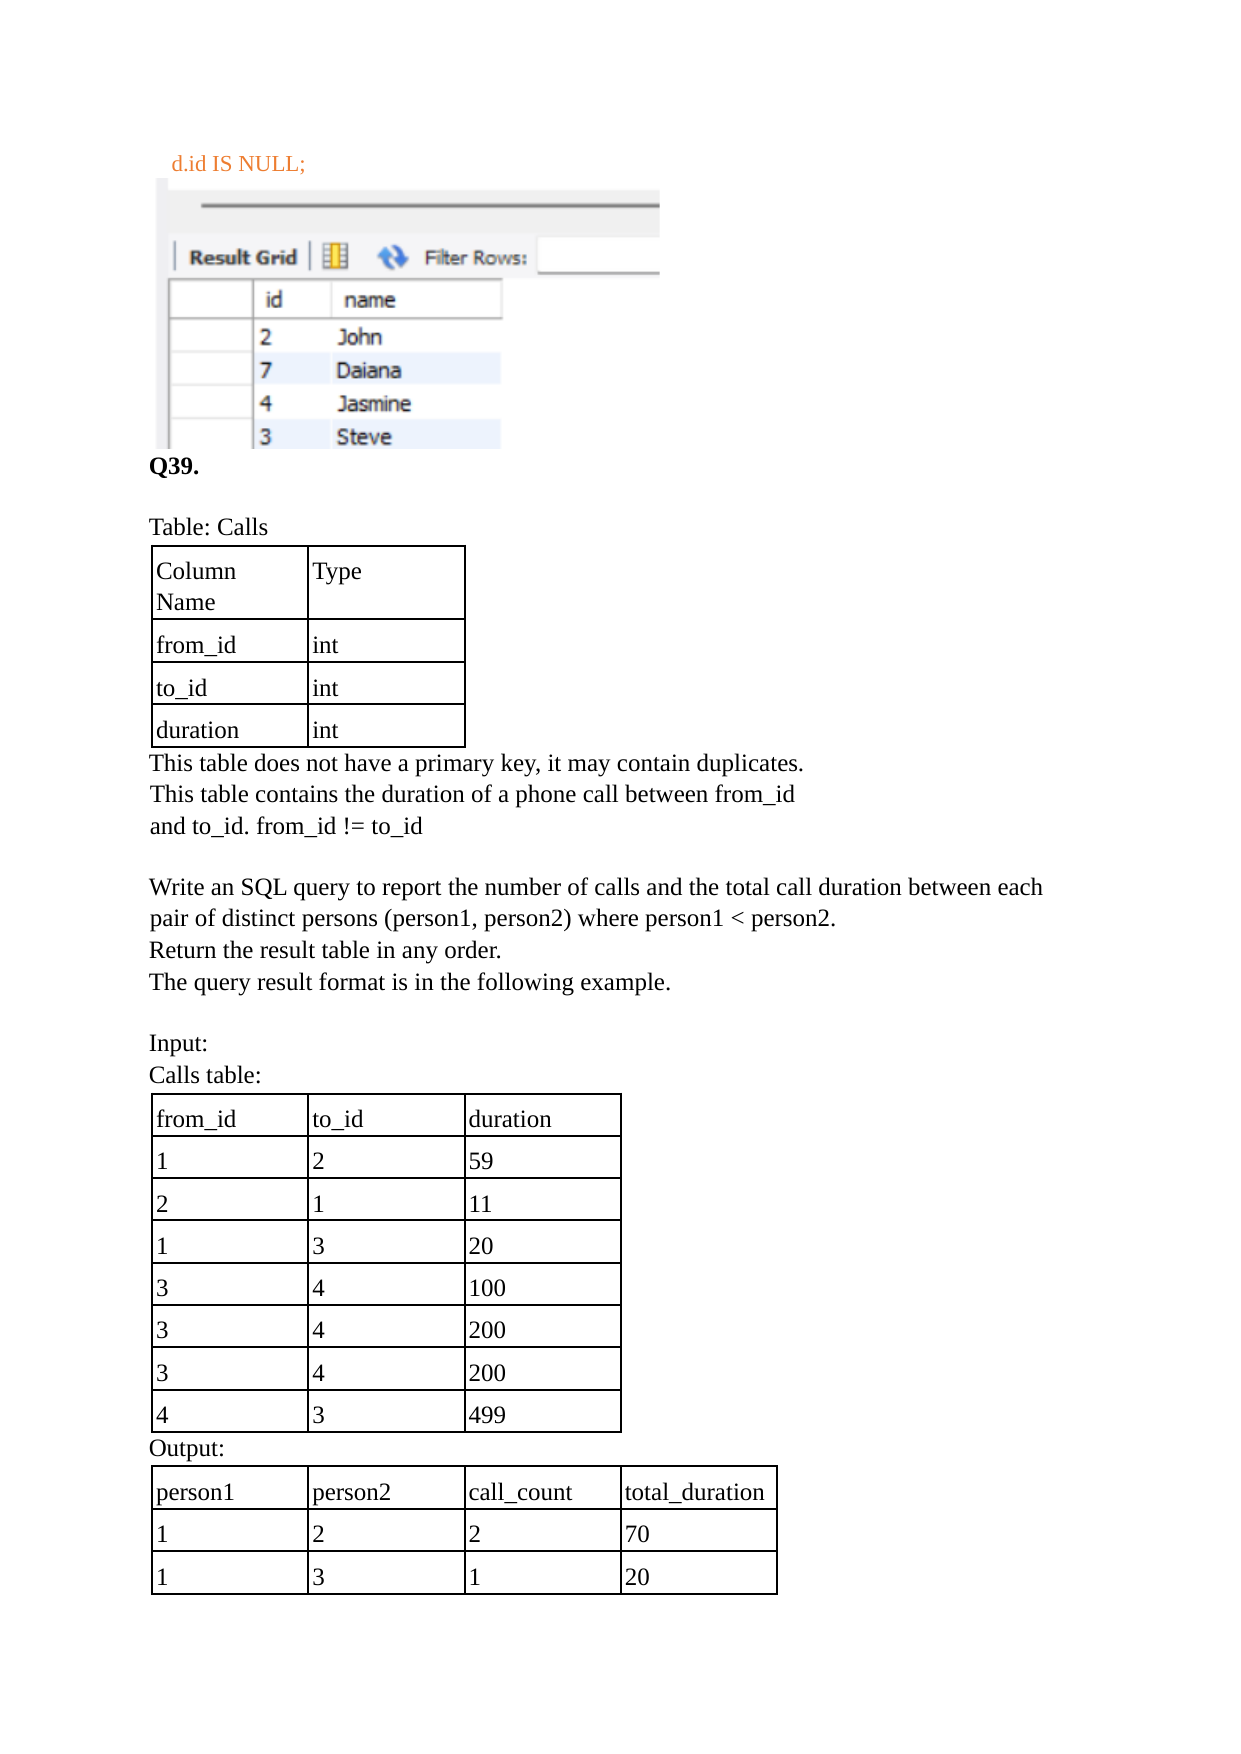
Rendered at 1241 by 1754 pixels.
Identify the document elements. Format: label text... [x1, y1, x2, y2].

table_cell 4 [153, 1391, 307, 1431]
table_header to_id [309, 1095, 464, 1135]
table_cell 3 [309, 1391, 464, 1431]
table_header person2 [309, 1467, 464, 1507]
table_cell 1 [153, 1221, 307, 1262]
table_cell 2 [309, 1137, 464, 1177]
table_cell 3 [153, 1348, 307, 1388]
table_cell 200 [466, 1306, 620, 1346]
table_header duration [466, 1095, 620, 1135]
table_header call_count [466, 1467, 620, 1507]
text Input: [148, 1028, 1086, 1057]
table_cell 2 [309, 1510, 464, 1550]
table_cell 11 [466, 1179, 620, 1219]
table_cell 499 [466, 1391, 620, 1431]
table_cell 20 [622, 1552, 776, 1593]
table_cell 1 [153, 1510, 307, 1550]
text d.id IS NULL; [148, 150, 1086, 176]
table_cell 1 [153, 1137, 307, 1177]
table_cell 3 [153, 1264, 307, 1304]
table_cell 2 [153, 1179, 307, 1219]
table_cell 59 [466, 1137, 620, 1177]
table_header total_duration [622, 1467, 776, 1507]
table_cell duration [153, 705, 307, 746]
table_header Type [309, 547, 464, 618]
table_header Column Name [153, 547, 307, 618]
table_cell 3 [309, 1552, 464, 1593]
table_cell 100 [466, 1264, 620, 1304]
text Write an SQL query to report the number of calls and the total call duration between each pair of distinct persons (person1, person2) where person1 < person2. [148, 872, 1086, 932]
table_header from_id [153, 1095, 307, 1135]
table_cell int [309, 705, 464, 746]
text Calls table: [148, 1061, 1086, 1089]
table_header person1 [153, 1467, 307, 1507]
table_cell 4 [309, 1264, 464, 1304]
table_cell 4 [309, 1306, 464, 1346]
table_cell 70 [622, 1510, 776, 1550]
table_cell int [309, 620, 464, 661]
text Q39. [148, 451, 1090, 480]
text Output: [148, 1433, 1086, 1462]
table_cell to_id [153, 663, 307, 703]
table_cell int [309, 663, 464, 703]
table_cell 4 [309, 1348, 464, 1388]
text The query result format is in the following example. [148, 967, 1086, 996]
table_cell 1 [153, 1552, 307, 1593]
text Return the result table in any order. [148, 936, 1086, 964]
table_cell 2 [466, 1510, 620, 1550]
picture [148, 178, 660, 449]
table_cell 3 [153, 1306, 307, 1346]
table_cell 1 [309, 1179, 464, 1219]
text This table does not have a primary key, it may contain duplicates. This table contains the duration of a phone call between from_id and to_id. from_id != to_id [148, 748, 837, 840]
table_cell from_id [153, 620, 307, 661]
text Table: Calls [148, 512, 1086, 541]
table_cell 200 [466, 1348, 620, 1388]
table_cell 1 [466, 1552, 620, 1593]
table_cell 3 [309, 1221, 464, 1262]
table_cell 20 [466, 1221, 620, 1262]
